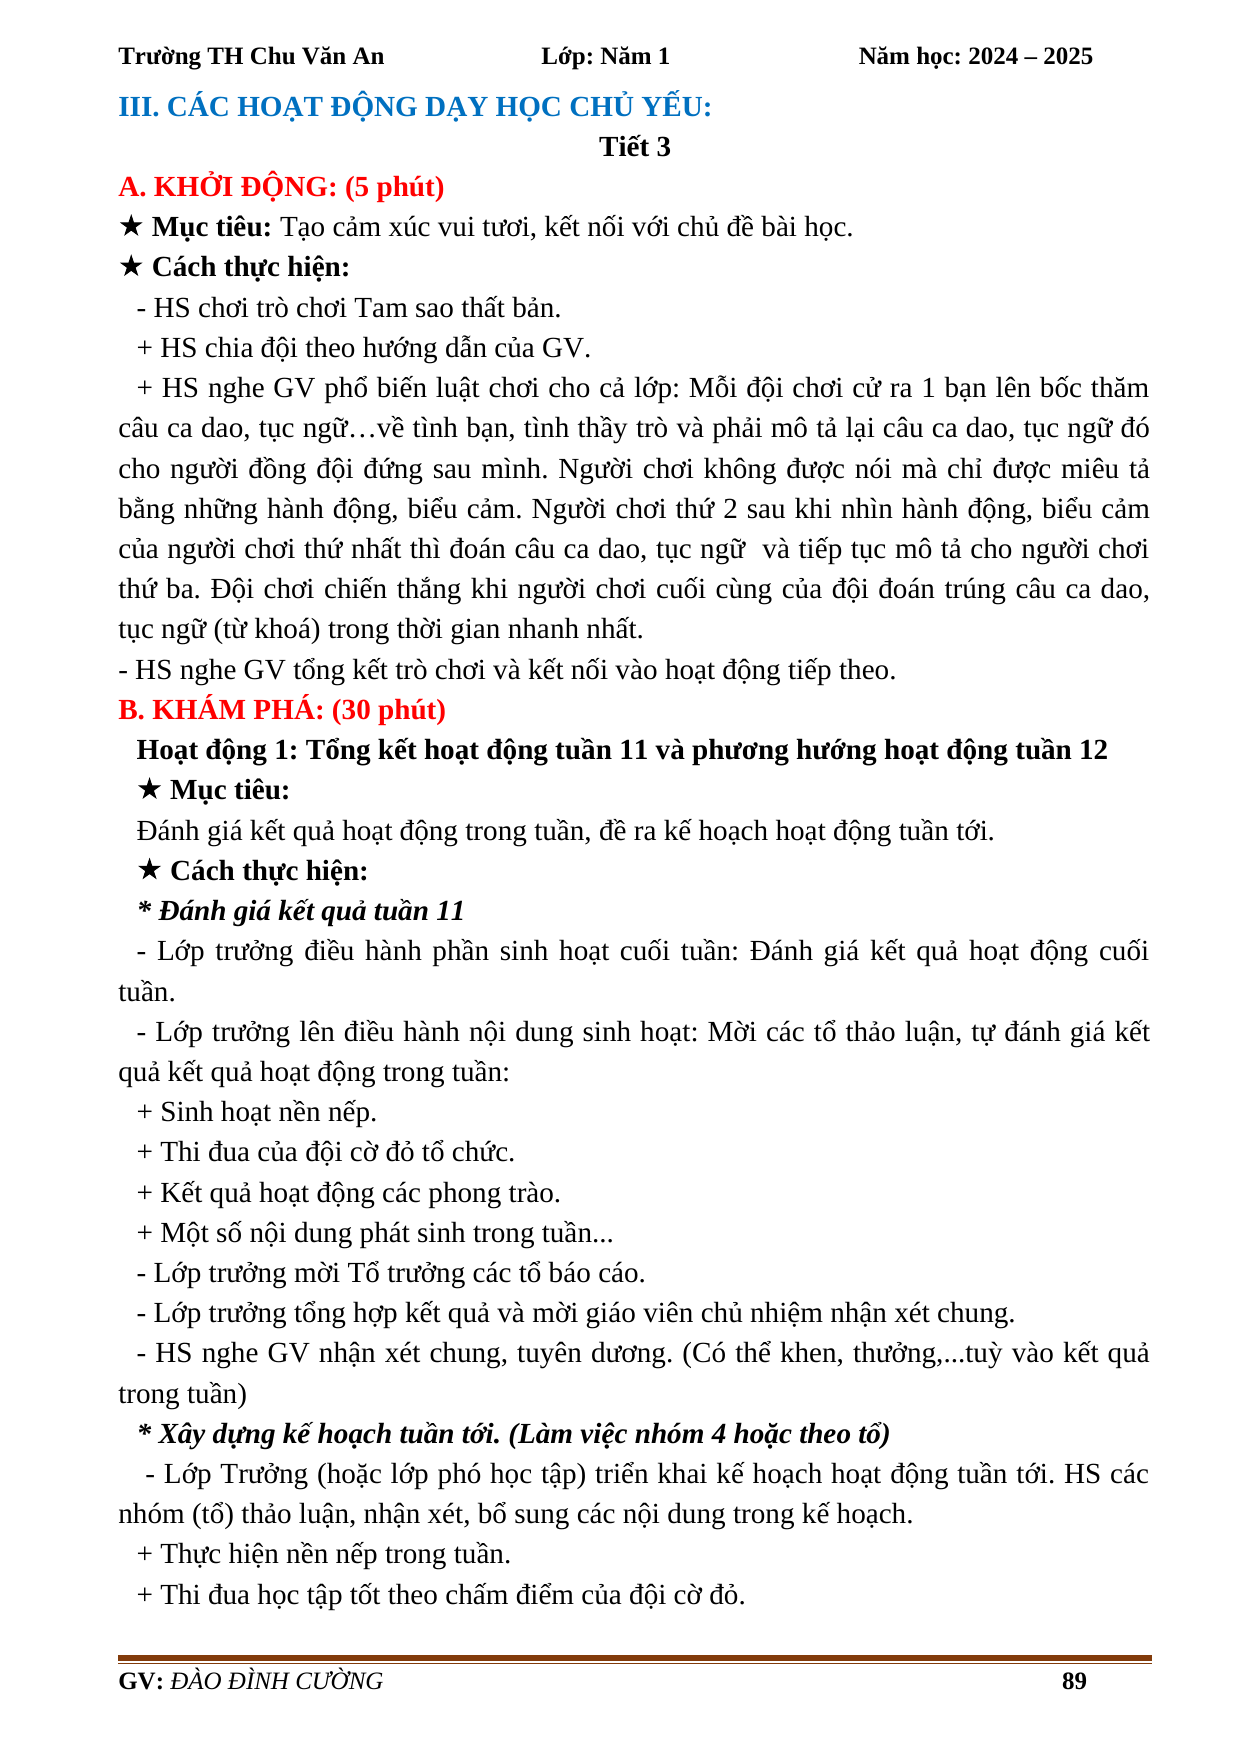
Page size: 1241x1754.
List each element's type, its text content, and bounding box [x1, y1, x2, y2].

text Cách thực hiện: [118, 853, 1152, 887]
text - Lớp trưởng điều hành phần sinh hoạt cuối tuần: Đánh giá kết quả hoạt động cuối tuần. [118, 933, 1152, 1007]
text B. KHÁM PHÁ: (30 phút) [118, 692, 1152, 726]
text A. KHỞI ĐỘNG: (5 phút) [118, 169, 1152, 203]
text Cách thực hiện: [118, 249, 1152, 283]
text + Thực hiện nền nếp trong tuần. [118, 1537, 1152, 1570]
text + Sinh hoạt nền nếp. [118, 1094, 1152, 1128]
text + HS chia đội theo hướng dẫn của GV. [118, 330, 1152, 364]
text - HS chơi trò chơi Tam sao thất bản. [118, 290, 1152, 323]
text Đánh giá kết quả hoạt động trong tuần, đề ra kế hoạch hoạt động tuần tới. [118, 813, 1152, 846]
text - Lớp trưởng lên điều hành nội dung sinh hoạt: Mời các tổ thảo luận, tự đánh giá kết quả kết quả hoạt động trong tuần: [118, 1014, 1152, 1088]
text - HS nghe GV tổng kết trò chơi và kết nối vào hoạt động tiếp theo. [118, 652, 1152, 685]
text III. CÁC HOẠT ĐỘNG DẠY HỌC CHỦ YẾU: [118, 89, 1152, 122]
text Mục tiêu: Tạo cảm xúc vui tươi, kết nối với chủ đề bài học. [118, 209, 1152, 243]
text + Thi đua của đội cờ đỏ tổ chức. [118, 1134, 1152, 1168]
text + Thi đua học tập tốt theo chấm điểm của đội cờ đỏ. [118, 1577, 1152, 1610]
text + HS nghe GV phổ biến luật chơi cho cả lớp: Mỗi đội chơi cử ra 1 bạn lên bốc thăm câu ca dao, tục ngữ…về tình bạn, tình thầy trò và phải mô tả lại câu ca dao, tục ngữ đó cho người đồng đội đứng sau mình. Người chơi không được nói mà chỉ được miêu tả bằng những hành động, biểu cảm. Người chơi thứ 2 sau khi nhìn hành động, biểu cảm của người chơi thứ nhất thì đoán câu ca dao, tục ngữ và tiếp tục mô tả cho người chơi thứ ba. Đội chơi chiến thắng khi người chơi cuối cùng của đội đoán trúng câu ca dao, tục ngữ (từ khoá) trong thời gian nhanh nhất. [118, 370, 1152, 645]
text * Đánh giá kết quả tuần 11 [118, 893, 1152, 927]
text Hoạt động 1: Tổng kết hoạt động tuần 11 và phương hướng hoạt động tuần 12 [118, 732, 1152, 766]
text + Kết quả hoạt động các phong trào. [118, 1175, 1152, 1208]
text - HS nghe GV nhận xét chung, tuyên dương. (Có thể khen, thưởng,...tuỳ vào kết quả trong tuần) [118, 1336, 1152, 1409]
text + Một số nội dung phát sinh trong tuần... [118, 1215, 1152, 1248]
text Mục tiêu: [118, 772, 1152, 806]
text * Xây dựng kế hoạch tuần tới. (Làm việc nhóm 4 hoặc theo tổ) [118, 1416, 1152, 1449]
text - Lớp Trưởng (hoặc lớp phó học tập) triển khai kế hoạch hoạt động tuần tới. HS các nhóm (tổ) thảo luận, nhận xét, bổ sung các nội dung trong kế hoạch. [118, 1456, 1152, 1530]
text Tiết 3 [118, 129, 1152, 162]
text - Lớp trưởng tổng hợp kết quả và mời giáo viên chủ nhiệm nhận xét chung. [118, 1295, 1152, 1329]
text - Lớp trưởng mời Tổ trưởng các tổ báo cáo. [118, 1255, 1152, 1289]
